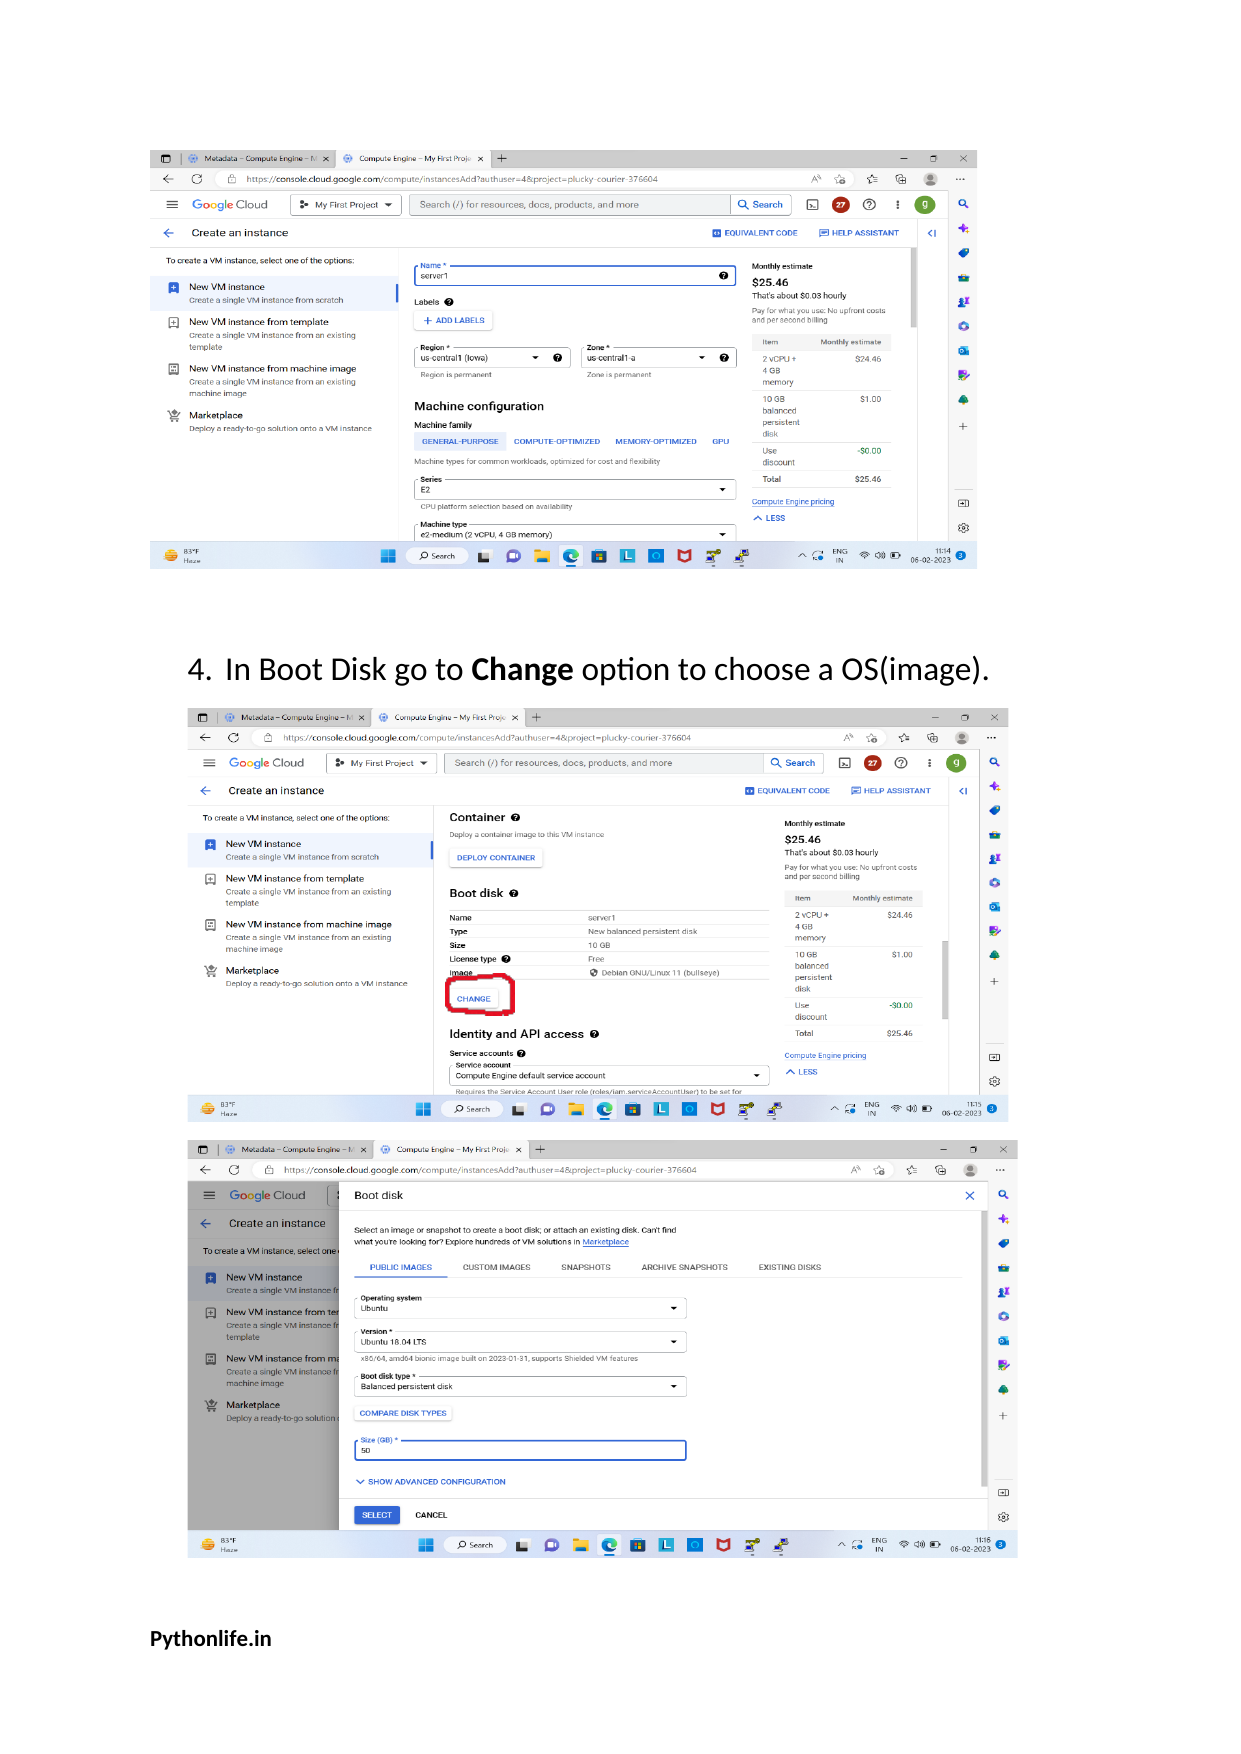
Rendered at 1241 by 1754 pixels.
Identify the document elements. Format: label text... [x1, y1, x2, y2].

picture [187, 1140, 1018, 1558]
list In Boot Disk go to Change option to choose a OS(image). [187, 648, 1090, 689]
picture [150, 150, 978, 569]
picture [187, 708, 1009, 1122]
